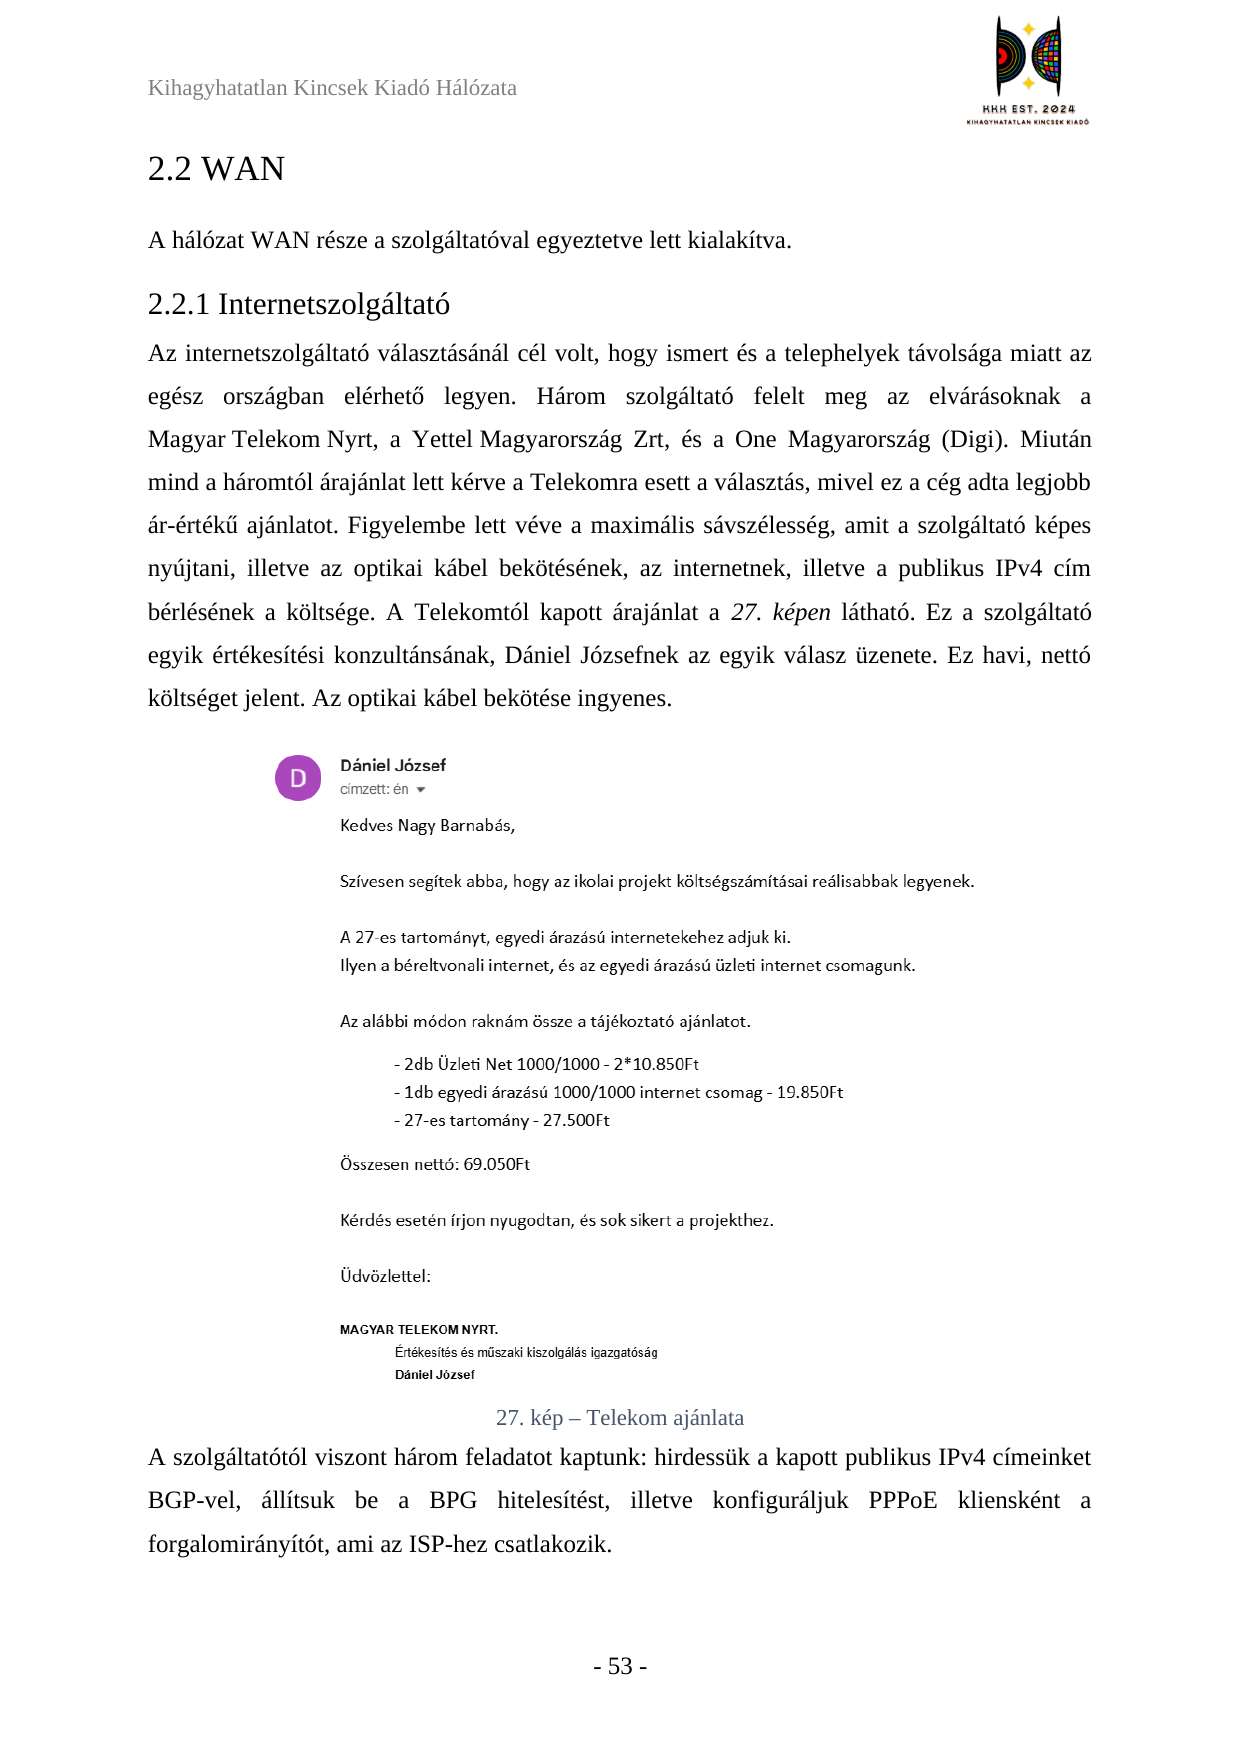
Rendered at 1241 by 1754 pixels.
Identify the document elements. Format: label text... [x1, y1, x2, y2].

text A hálózat WAN része a szolgáltatóval egyeztetve lett kialakítva. [148, 226, 1093, 254]
text 27. kép – Telekom ajánlata [148, 1404, 1093, 1430]
text 2.2 WAN [148, 148, 1093, 188]
text 2.2.1 Internetszolgáltató [148, 285, 1093, 321]
text Az internetszolgáltató választásánál cél volt, hogy ismert és a telephelyek távolsága miatt az egész országban elérhető legyen. Három szolgáltató felelt meg az elvárásoknak a Magyar Telekom Nyrt, a Yettel Magyarország Zrt, és a One Magyarország (Digi). Miután mind a háromtól árajánlat lett kérve a Telekomra esett a választás, mivel ez a cég adta legjobb ár-értékű ajánlatot. Figyelembe lett véve a maximális sávszélesség, amit a szolgáltató képes nyújtani, illetve az optikai kábel bekötésének, az internetnek, illetve a publikus IPv4 cím bérlésének a költsége. A Telekomtól kapott árajánlat a 27. képen látható. Ez a szolgáltató egyik értékesítési konzultánsának, Dániel Józsefnek az egyik válasz üzenete. Ez havi, nettó költséget jelent. Az optikai kábel bekötése ingyenes. [148, 338, 1093, 712]
picture [265, 742, 975, 1387]
picture [958, 4, 1094, 130]
text A szolgáltatótól viszont három feladatot kaptunk: hirdessük a kapott publikus IPv4 címeinket BGP-vel, állítsuk be a BPG hitelesítést, illetve konfiguráljuk PPPoE kliensként a forgalomirányítót, ami az ISP-hez csatlakozik. [148, 1442, 1093, 1557]
